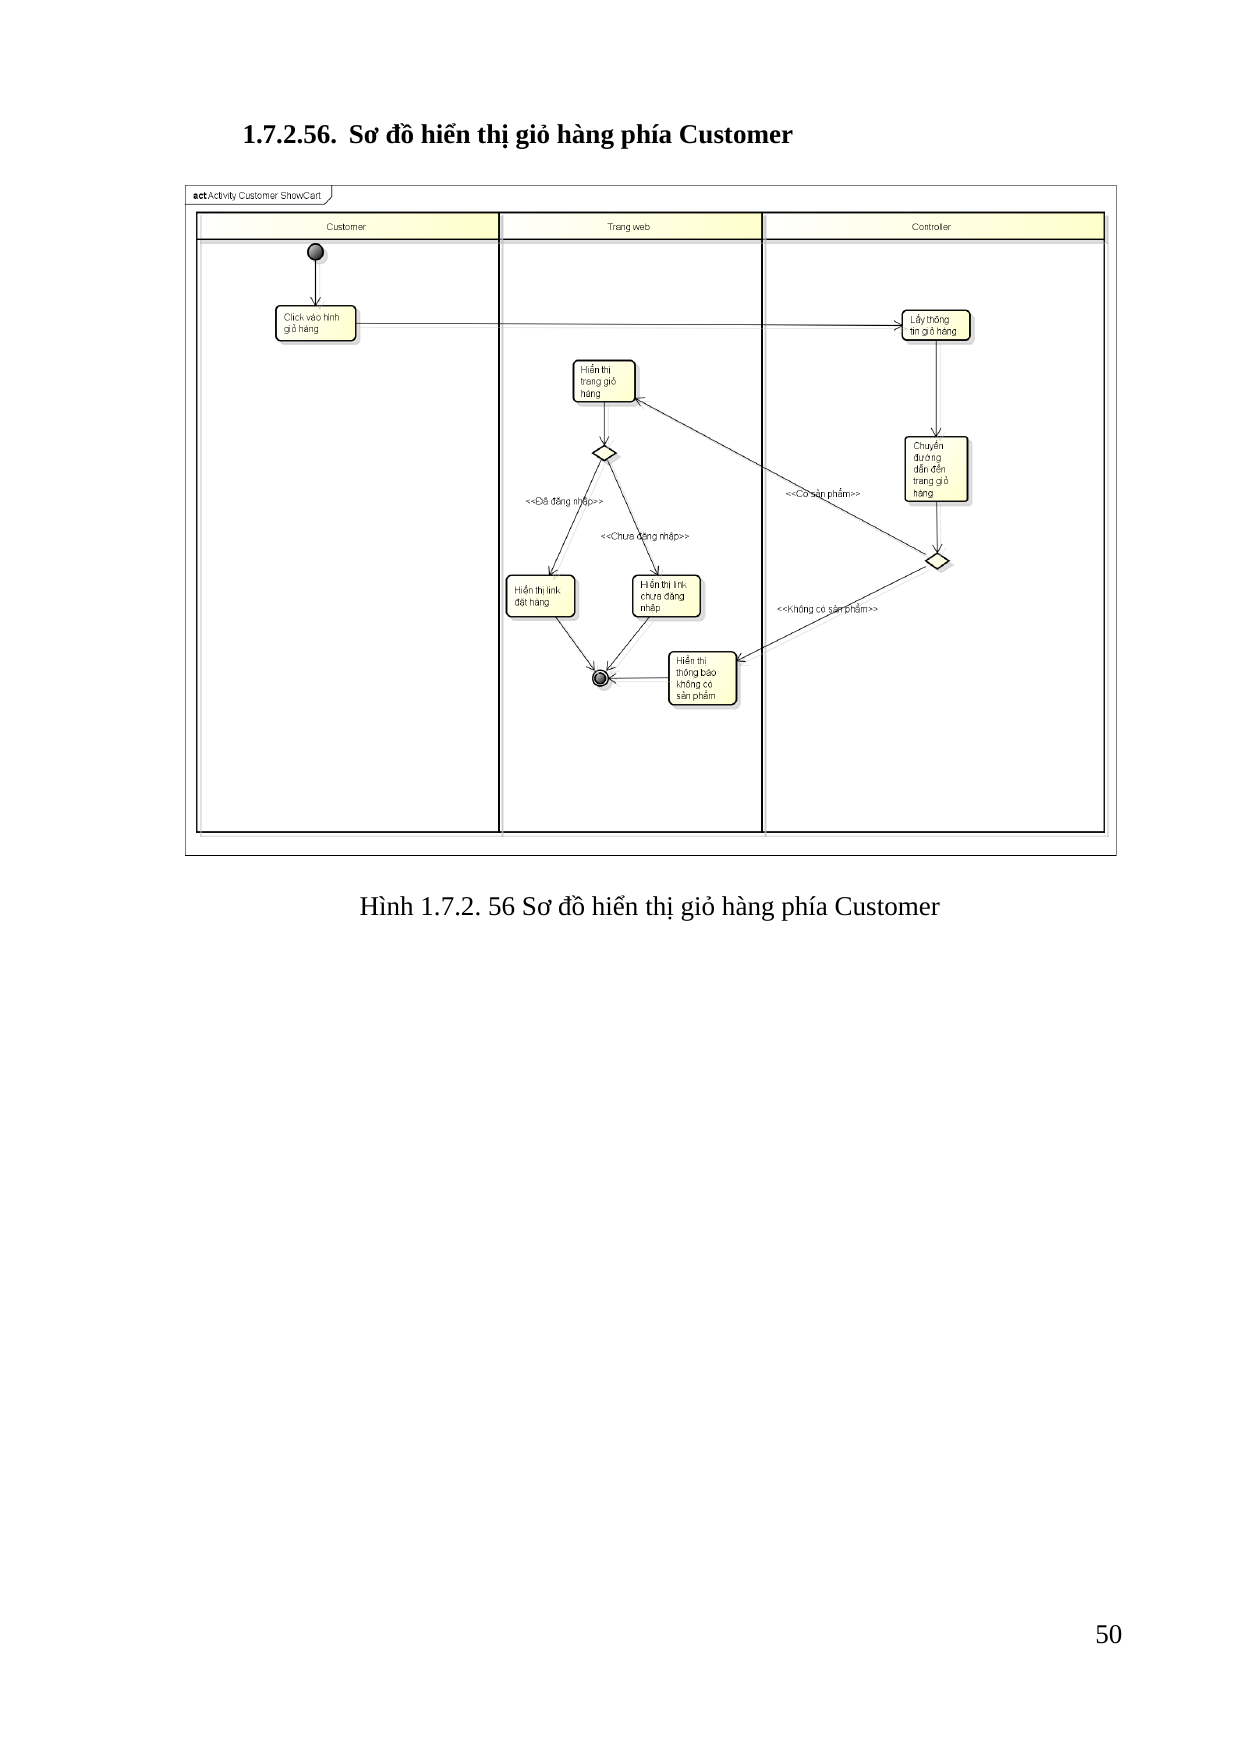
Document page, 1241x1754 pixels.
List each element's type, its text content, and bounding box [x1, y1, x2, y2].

text Hình 1.7.2. 56 Sơ đồ hiển thị giỏ hàng phía Customer [177, 890, 1122, 921]
subtitle Sơ đồ hiển thị giỏ hàng phía Customer [242, 118, 1122, 149]
picture [177, 177, 1123, 863]
